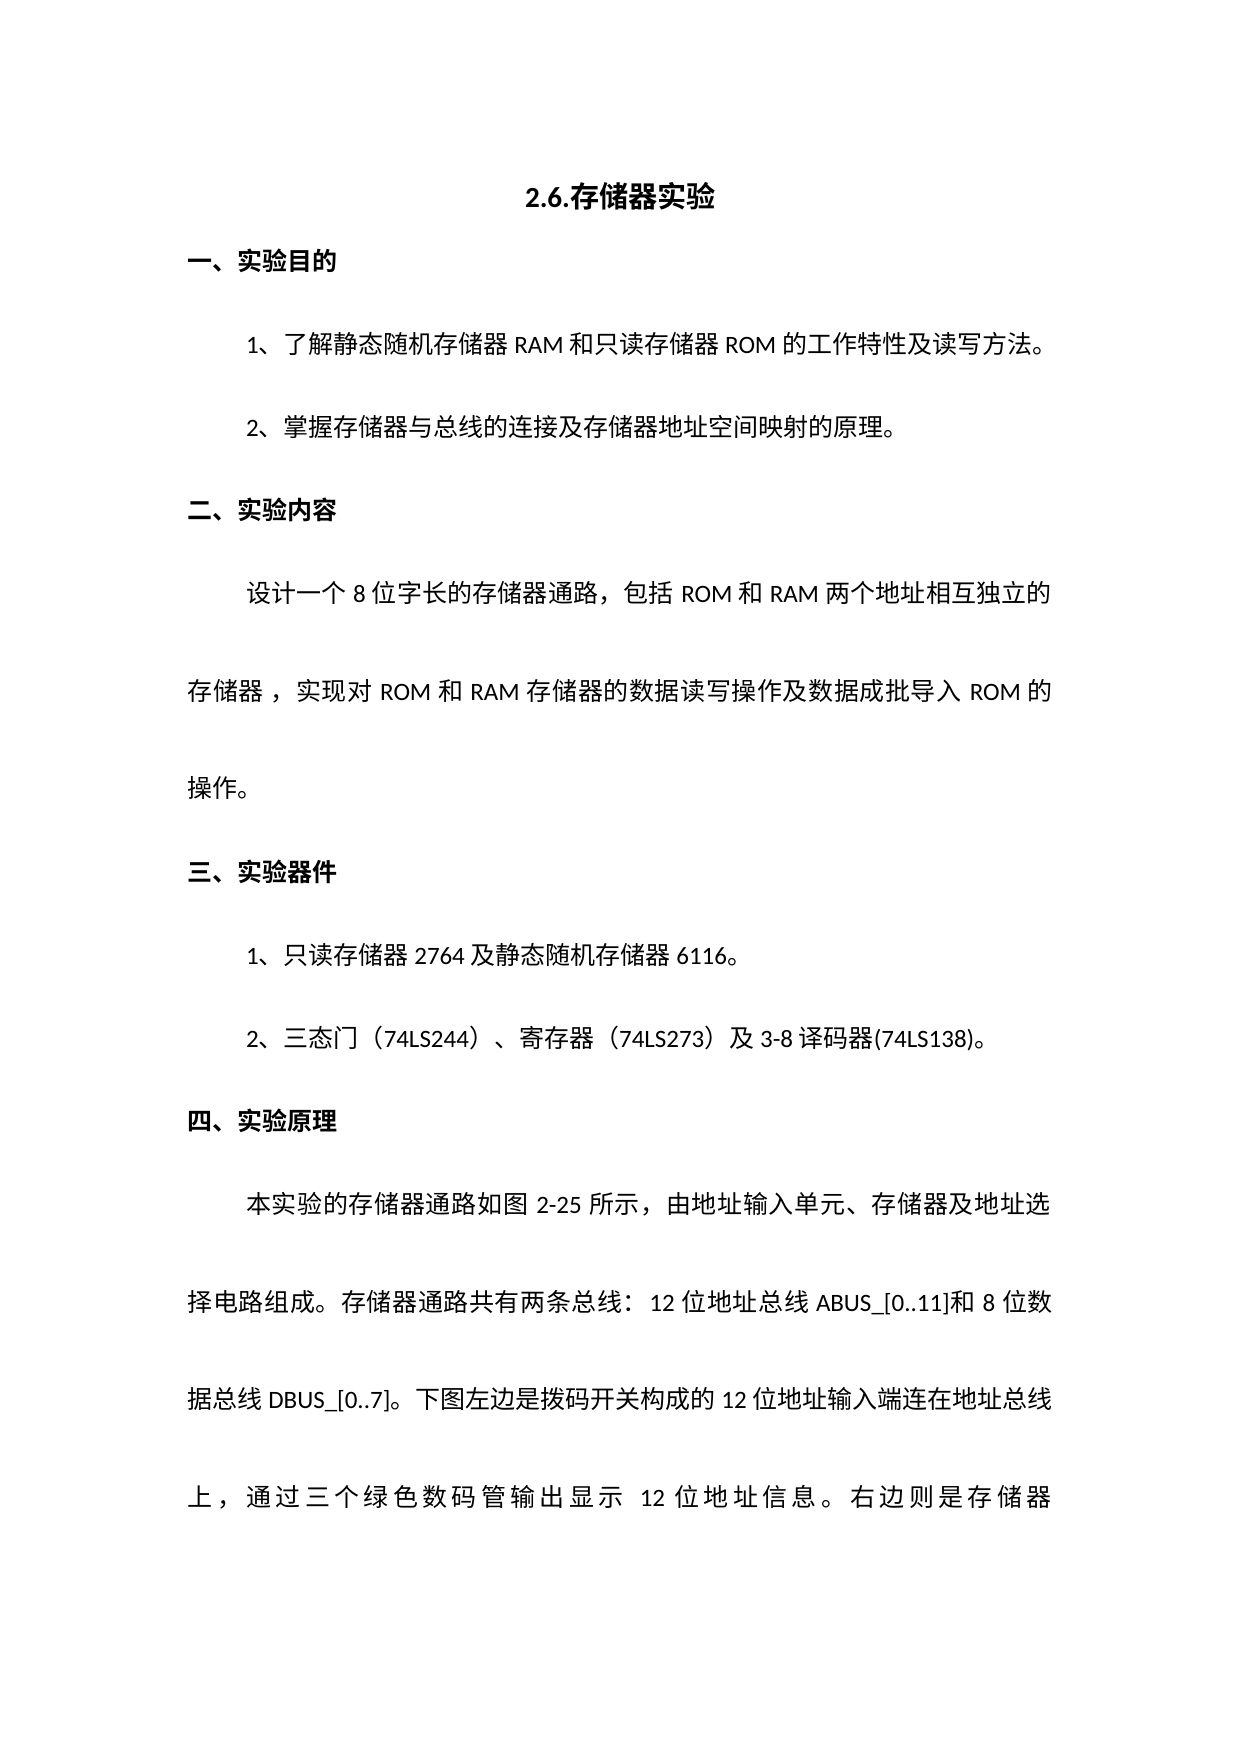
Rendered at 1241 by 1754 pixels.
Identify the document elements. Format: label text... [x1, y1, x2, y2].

text 设计一个 8 位字长的存储器通路，包括 ROM 和 RAM 两个地址相互独立的存储器 ，实现对 ROM 和 RAM 存储器的数据读写操作及数据成批导入 ROM 的操作。 [187, 559, 1053, 819]
text 2、掌握存储器与总线的连接及存储器地址空间映射的原理。 [187, 393, 1053, 458]
text 二、实验内容 [187, 476, 1053, 541]
text 三、实验器件 [187, 838, 1053, 903]
text 一、实验目的 [187, 227, 1053, 292]
text 1、了解静态随机存储器 RAM 和只读存储器 ROM 的工作特性及读写方法。 [187, 310, 1053, 375]
text 2.6.存储器实验 [187, 162, 1053, 227]
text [187, 1170, 1053, 1528]
text 1、只读存储器 2764 及静态随机存储器 6116。 [187, 921, 1053, 986]
text 四、实验原理 [187, 1087, 1053, 1152]
text 2、三态门（74LS244）、寄存器（74LS273）及 3-8 译码器(74LS138)。 [187, 1004, 1053, 1069]
